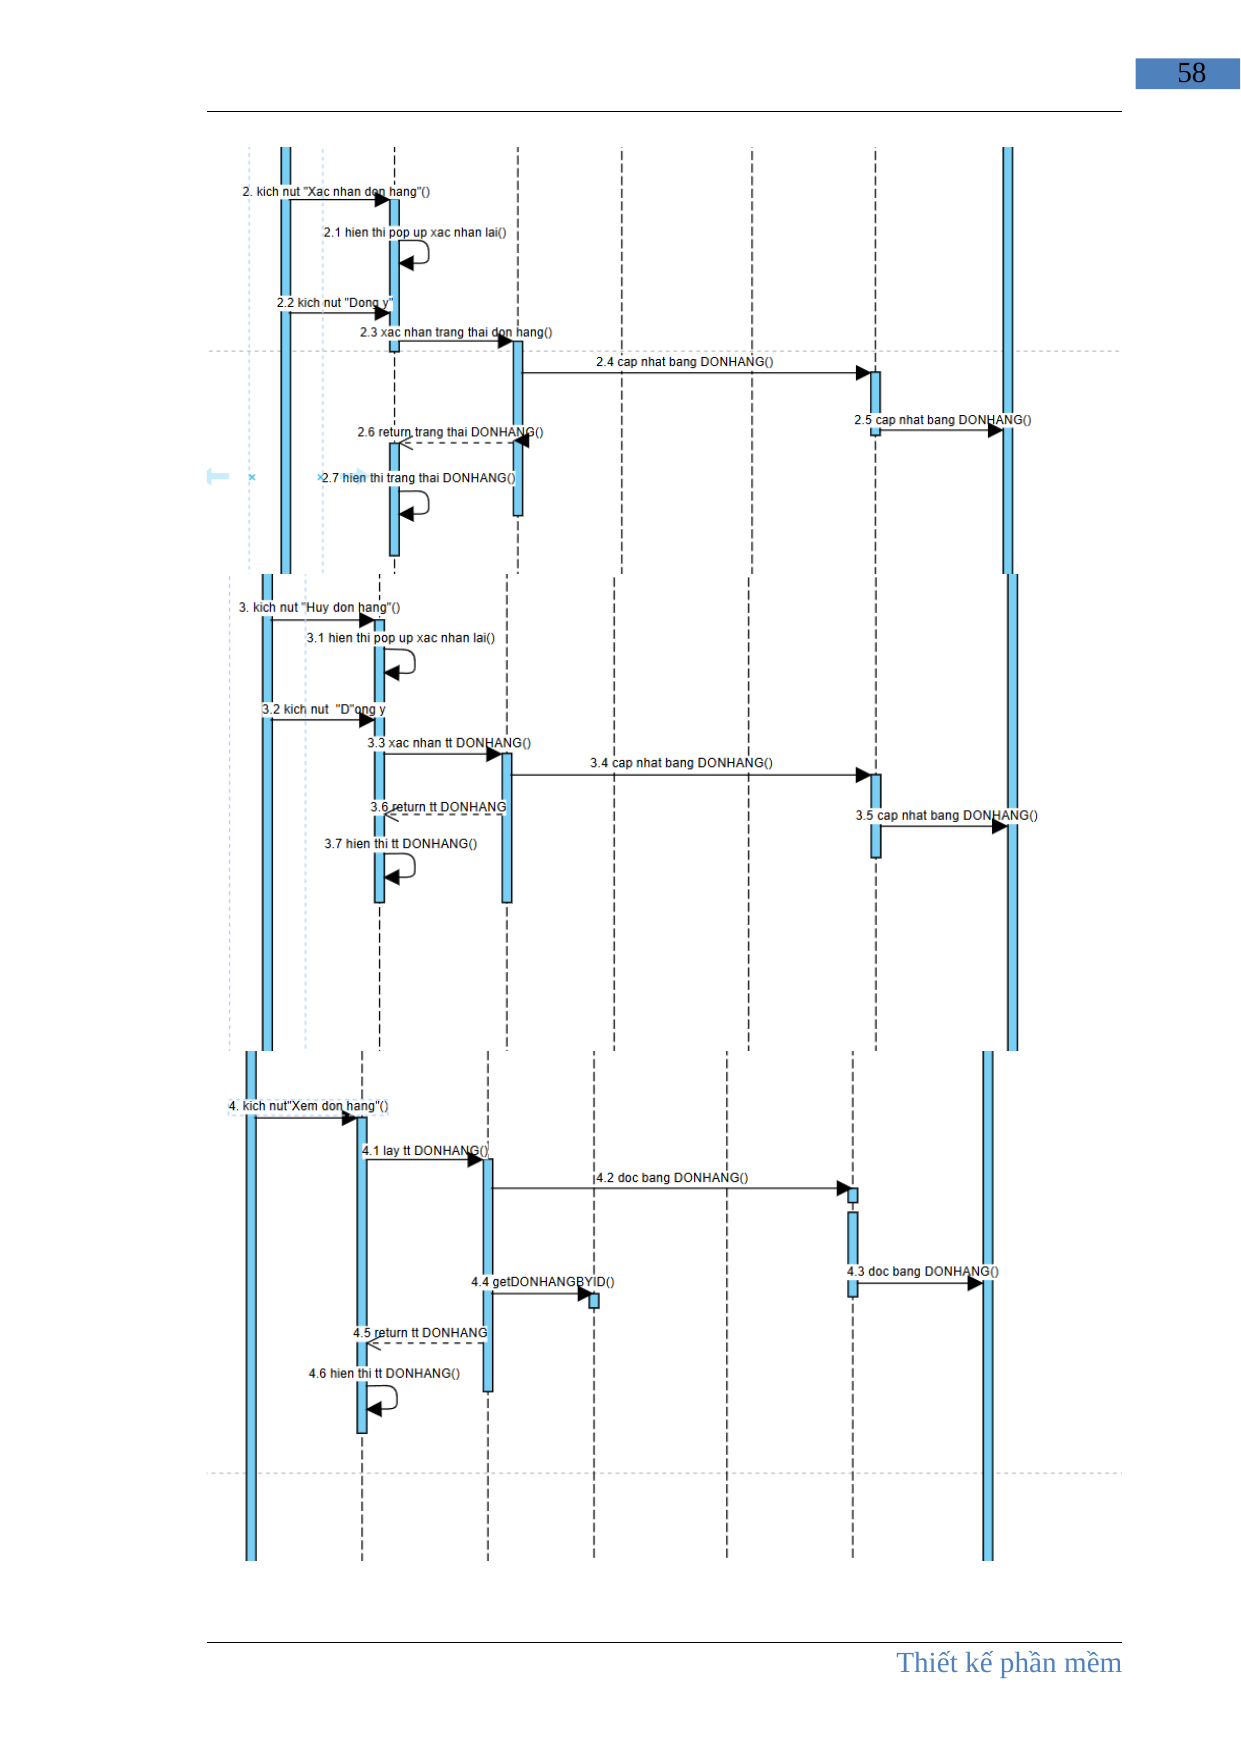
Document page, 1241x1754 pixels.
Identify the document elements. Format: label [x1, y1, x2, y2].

picture [206, 147, 1122, 1561]
